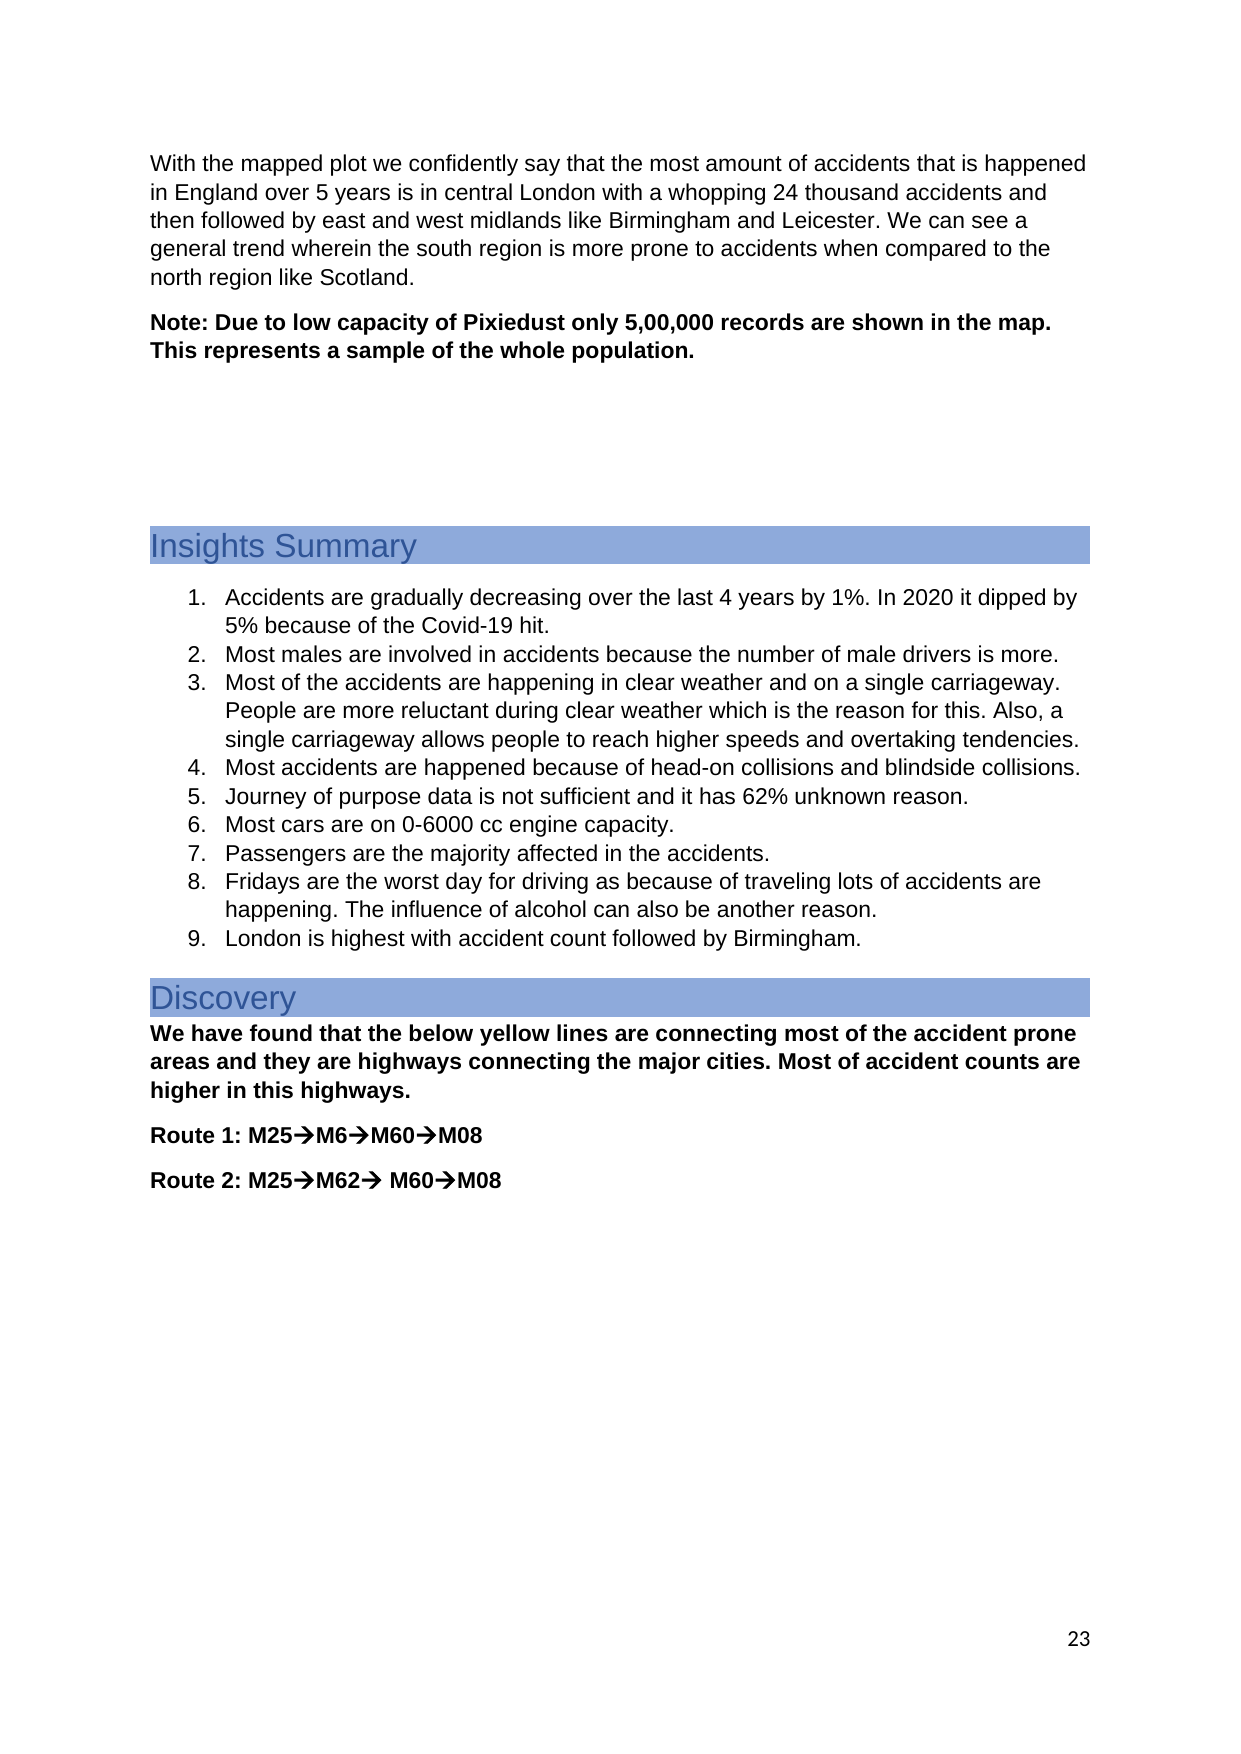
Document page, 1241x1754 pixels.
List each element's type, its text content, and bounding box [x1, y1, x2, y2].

list Most accidents are happened because of head-on collisions and blindside collisions. [187, 754, 1090, 781]
subtitle Insights Summary [150, 526, 1090, 564]
text Note: Due to low capacity of Pixiedust only 5,00,000 records are shown in the map. This represents a sample of the whole population. [150, 309, 1090, 364]
list Passengers are the majority affected in the accidents. [187, 839, 1090, 866]
text We have found that the below yellow lines are connecting most of the accident prone areas and they are highways connecting the major cities. Most of accident counts are higher in this highways. [150, 1020, 1090, 1103]
text Route 2: M25M62 M60M08 [150, 1167, 1090, 1193]
list Most cars are on 0-6000 cc engine capacity. [187, 811, 1090, 837]
text With the mapped plot we confidently say that the most amount of accidents that is happened in England over 5 years is in central London with a whopping 24 thousand accidents and then followed by east and west midlands like Birmingham and Leicester. We can see a general trend wherein the south region is more prone to accidents when compared to the north region like Scotland. [150, 150, 1090, 290]
list London is highest with accident count followed by Birmingham. [187, 925, 1090, 951]
list Accidents are gradually decreasing over the last 4 years by 1%. In 2020 it dipped by 5% because of the Covid-19 hit. [187, 584, 1090, 638]
list Most males are involved in accidents because the number of male drivers is more. [187, 641, 1090, 667]
subtitle Discovery [150, 978, 1090, 1017]
list Most of the accidents are happening in clear weather and on a single carriageway. People are more reluctant during clear weather which is the reason for this. Also, a single carriageway allows people to reach higher speeds and overtaking tendencies. [187, 669, 1090, 752]
list Fridays are the worst day for driving as because of traveling lots of accidents are happening. The influence of alcohol can also be another reason. [187, 868, 1090, 923]
text Route 1: M25M6M60M08 [150, 1122, 1090, 1148]
list Journey of purpose data is not sufficient and it has 62% unknown reason. [187, 783, 1090, 809]
